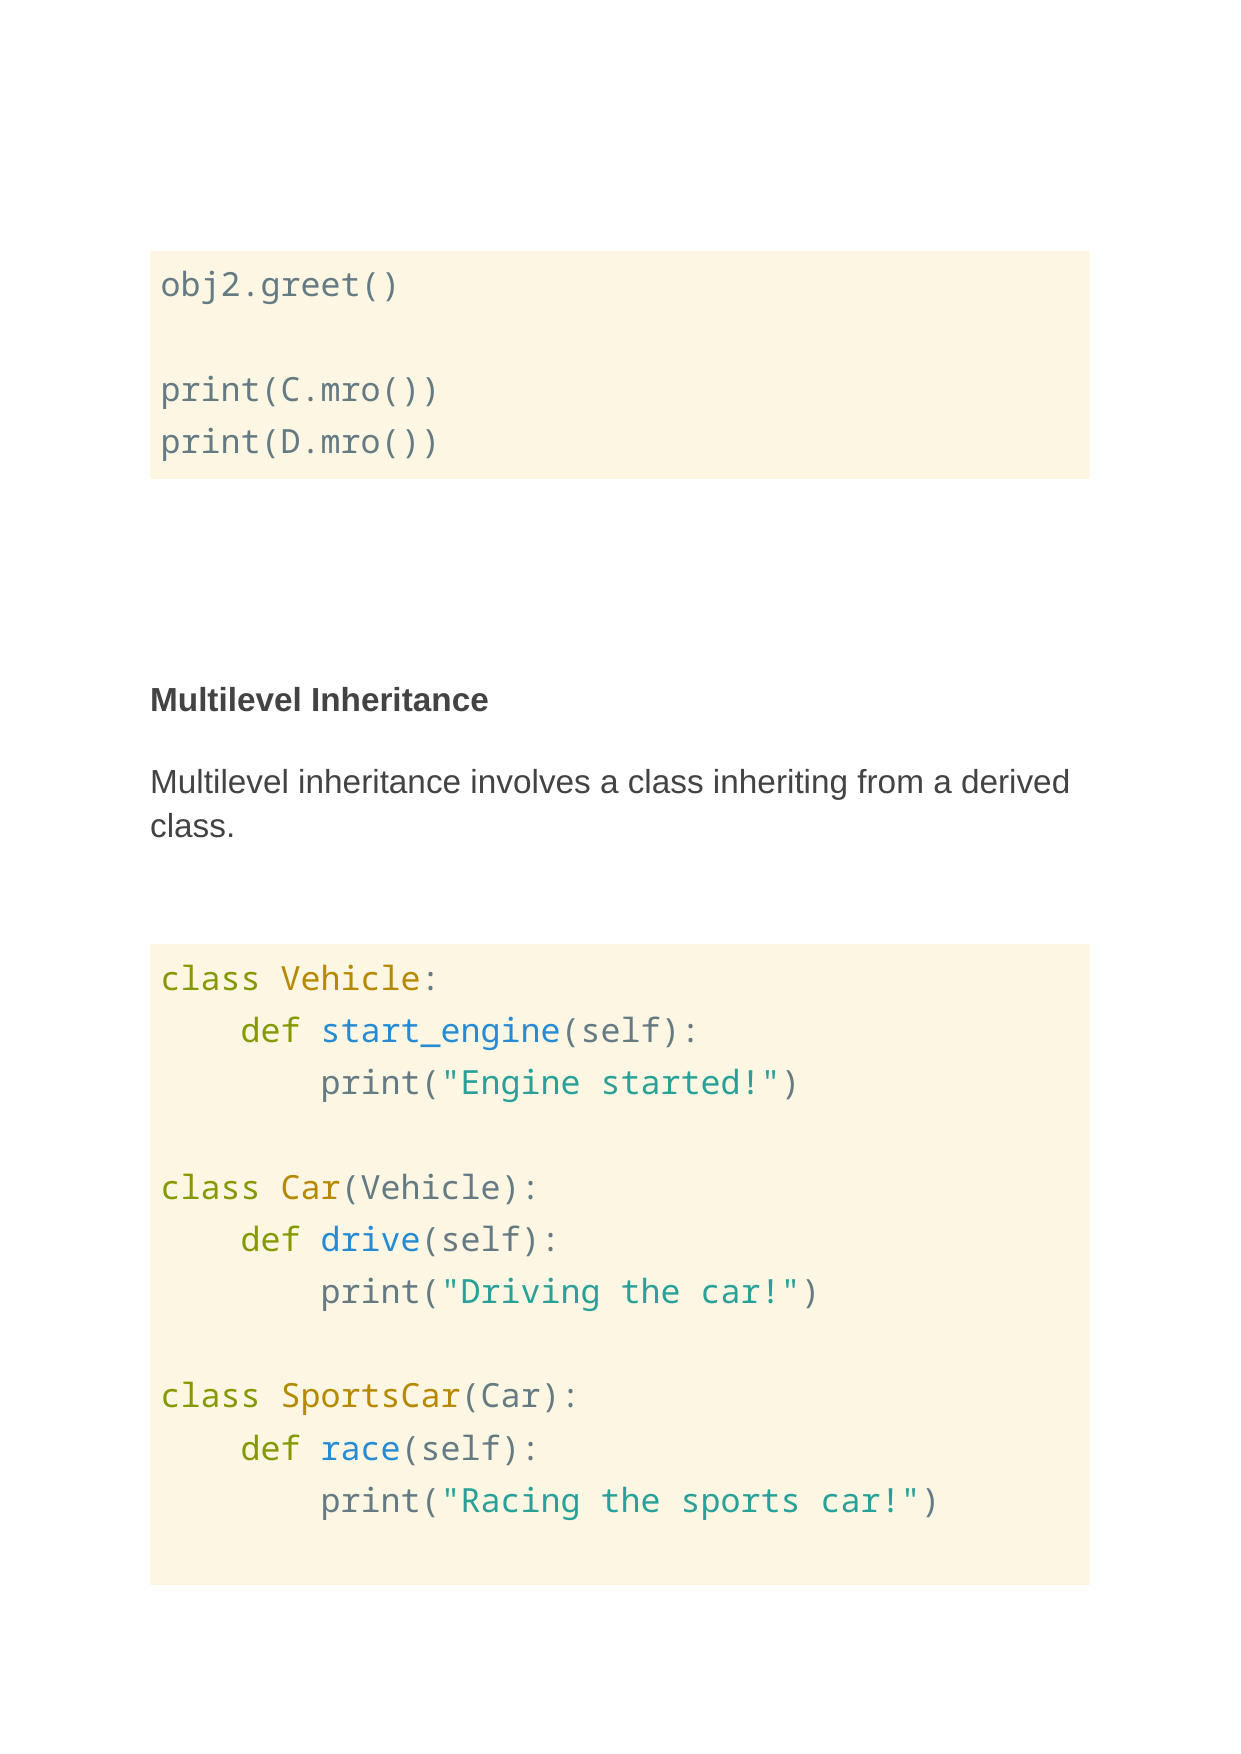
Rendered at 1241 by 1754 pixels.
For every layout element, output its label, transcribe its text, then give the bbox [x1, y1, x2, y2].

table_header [150, 251, 1090, 479]
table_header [150, 944, 1090, 1585]
text Multilevel Inheritance [150, 680, 1090, 719]
text Multilevel inheritance involves a class inheriting from a derived class. [150, 762, 1090, 844]
